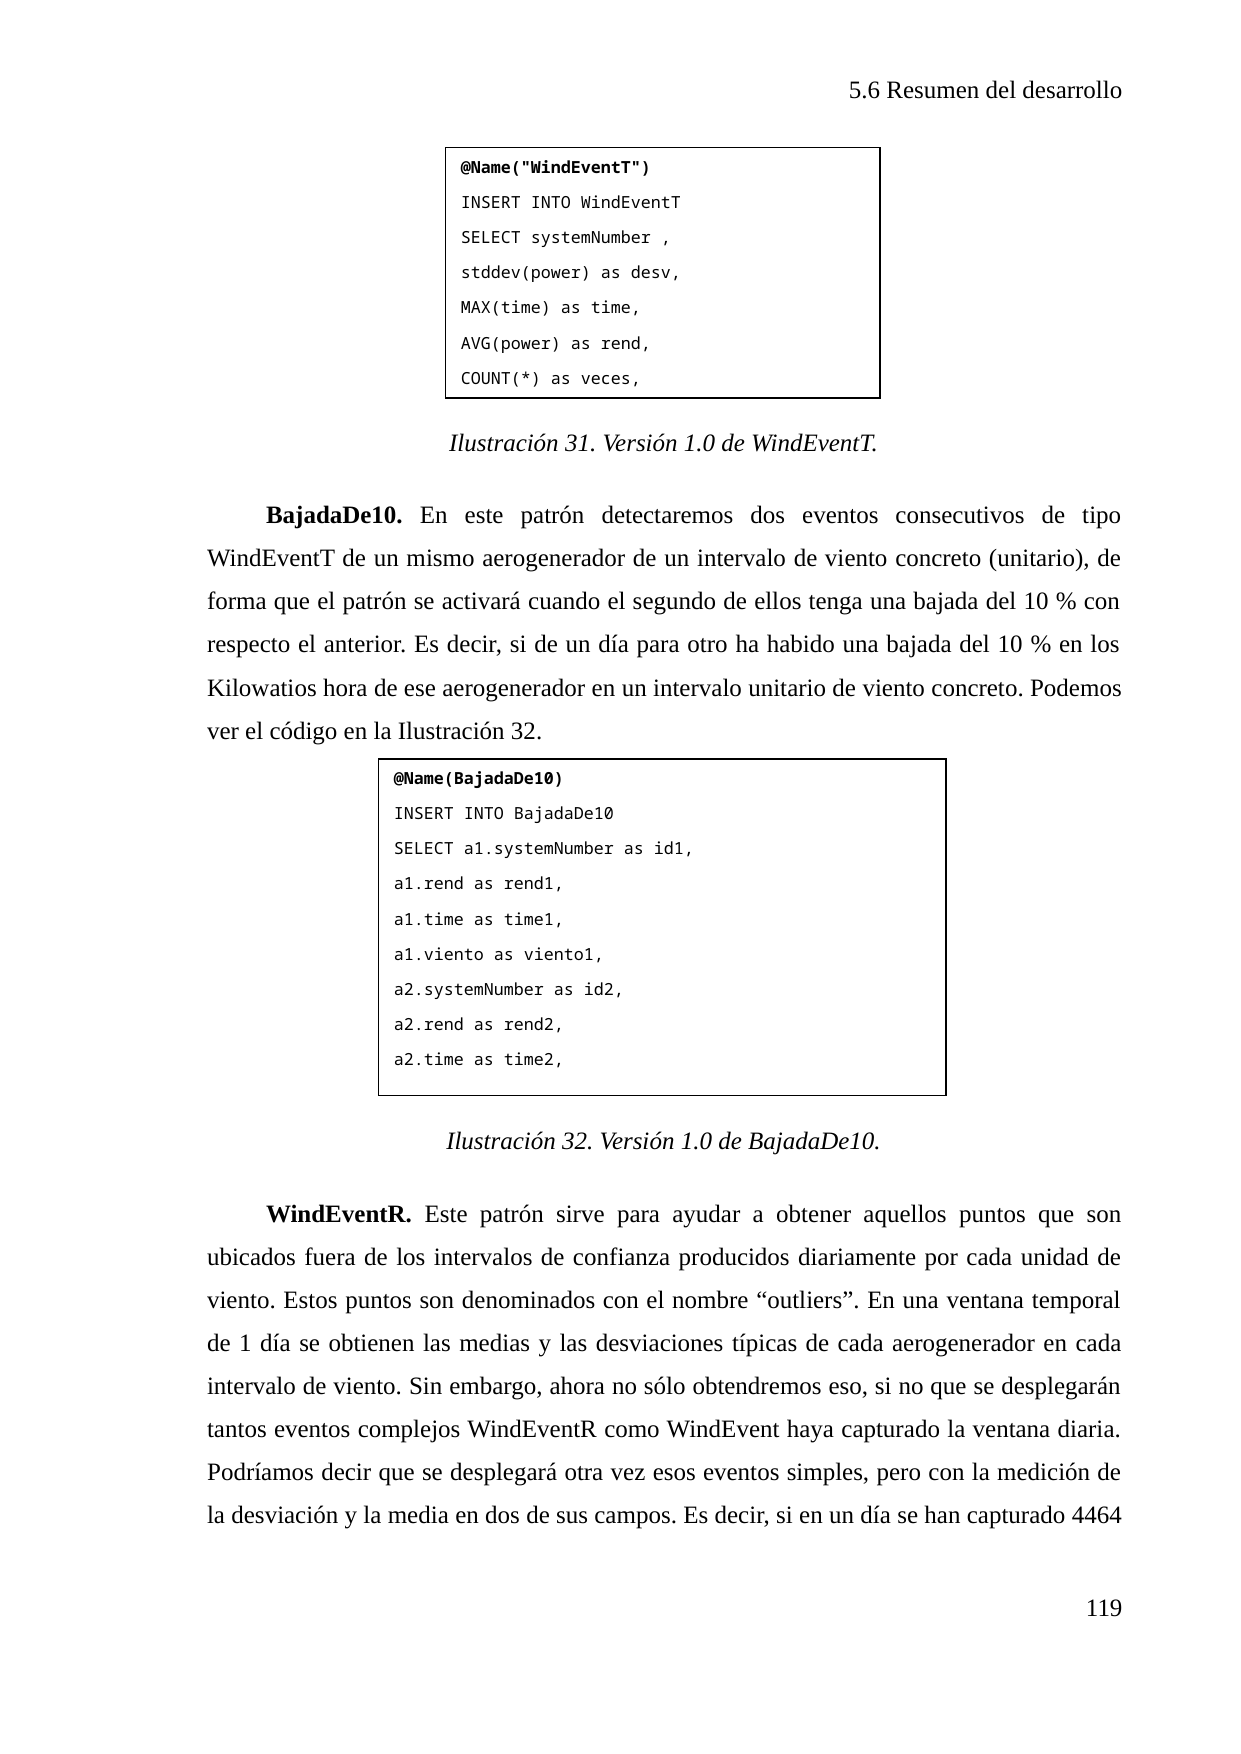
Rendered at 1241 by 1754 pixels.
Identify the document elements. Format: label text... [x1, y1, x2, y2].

text Ilustración 31. Versión 1.0 de WindEventT. [207, 428, 1122, 457]
text Ilustración 32. Versión 1.0 de BajadaDe10. [207, 1126, 1122, 1155]
text BajadaDe10. En este patrón detectaremos dos eventos consecutivos de tipo WindEventT de un mismo aerogenerador de un intervalo de viento concreto (unitario), de forma que el patrón se activará cuando el segundo de ellos tenga una bajada del 10 % con respecto el anterior. Es decir, si de un día para otro ha habido una bajada del 10 % en los Kilowatios hora de ese aerogenerador en un intervalo unitario de viento concreto. Podemos ver el código en la Ilustración 32. [207, 500, 1122, 744]
